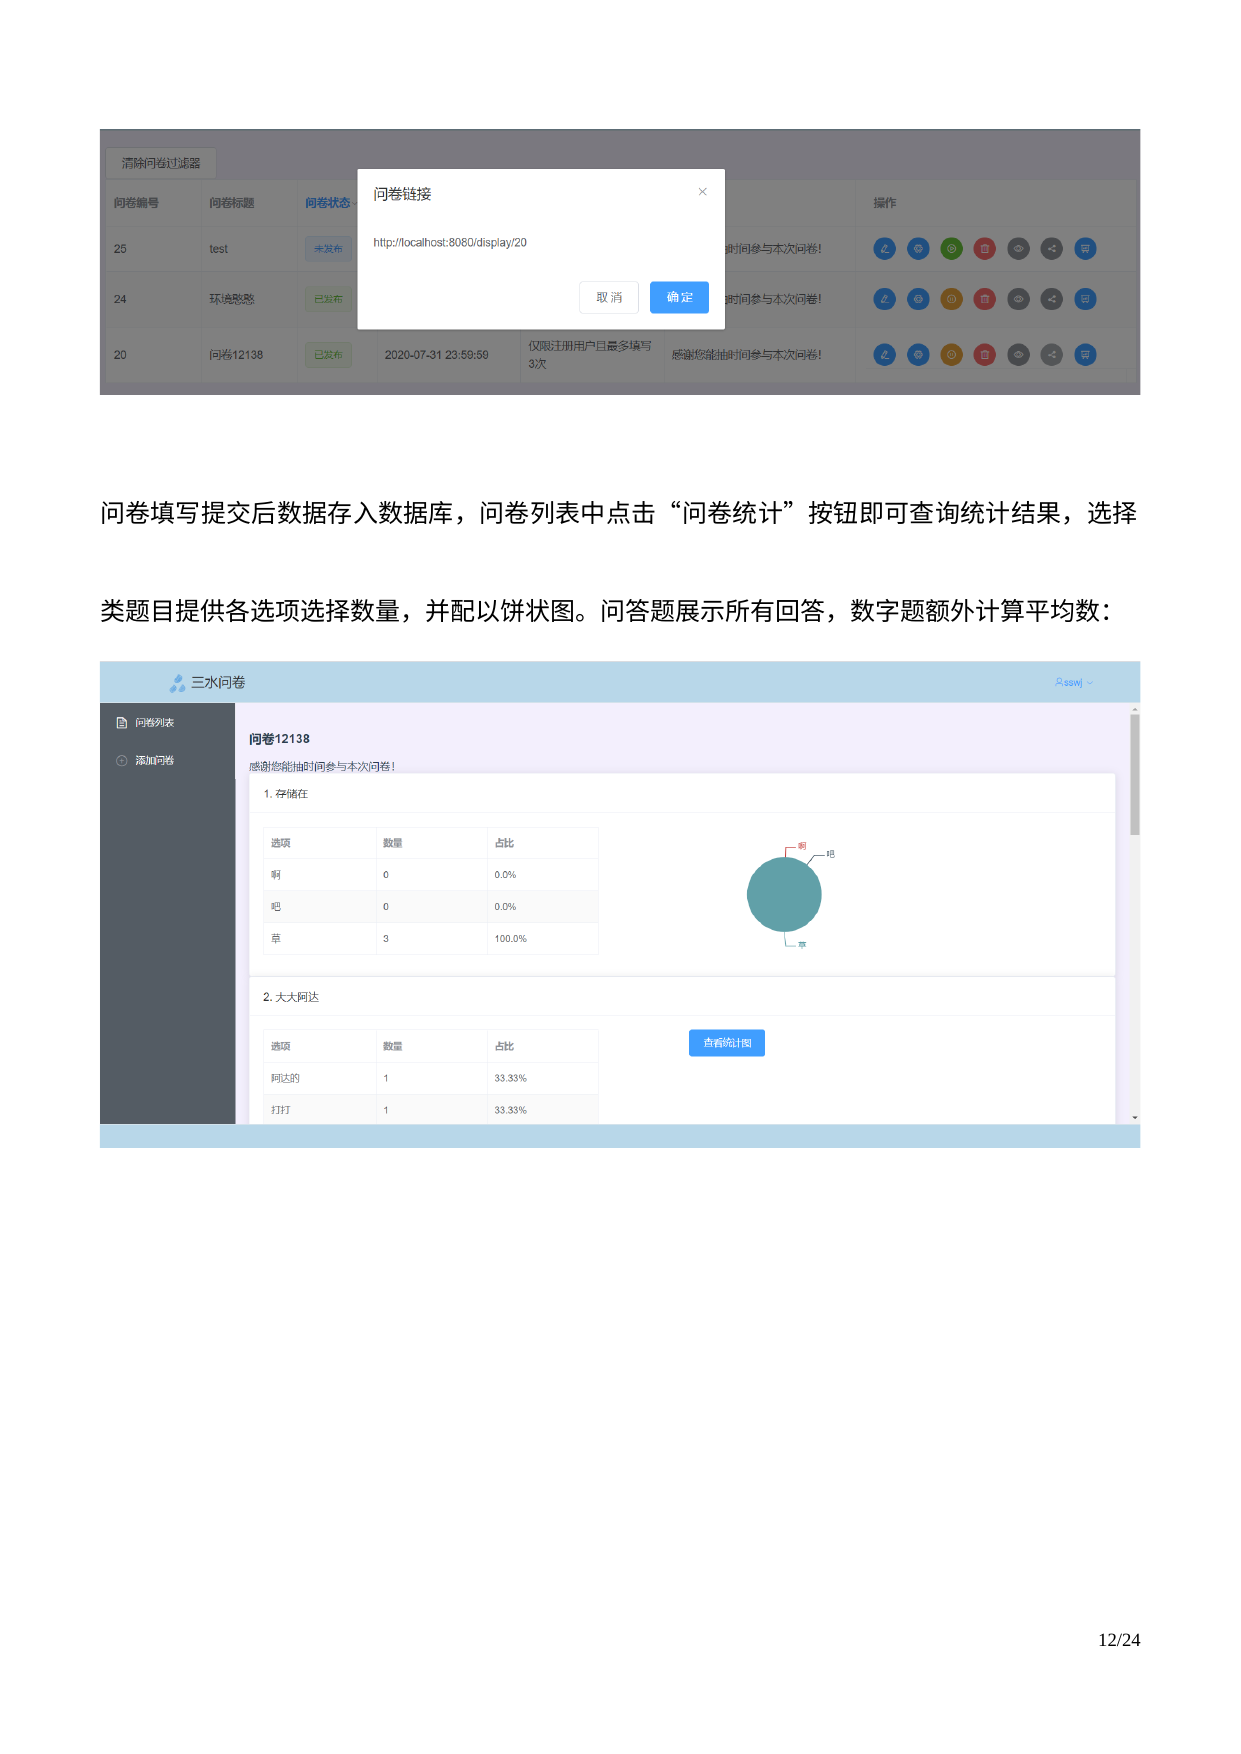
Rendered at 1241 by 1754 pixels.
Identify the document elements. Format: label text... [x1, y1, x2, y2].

picture [99, 129, 1141, 395]
text 问卷填写提交后数据存入数据库，问卷列表中点击“问卷统计”按钮即可查询统计结果，选择类题目提供各选项选择数量，并配以饼状图。问答题展示所有回答，数字题额外计算平均数： [100, 479, 1140, 642]
picture [99, 660, 1141, 1148]
